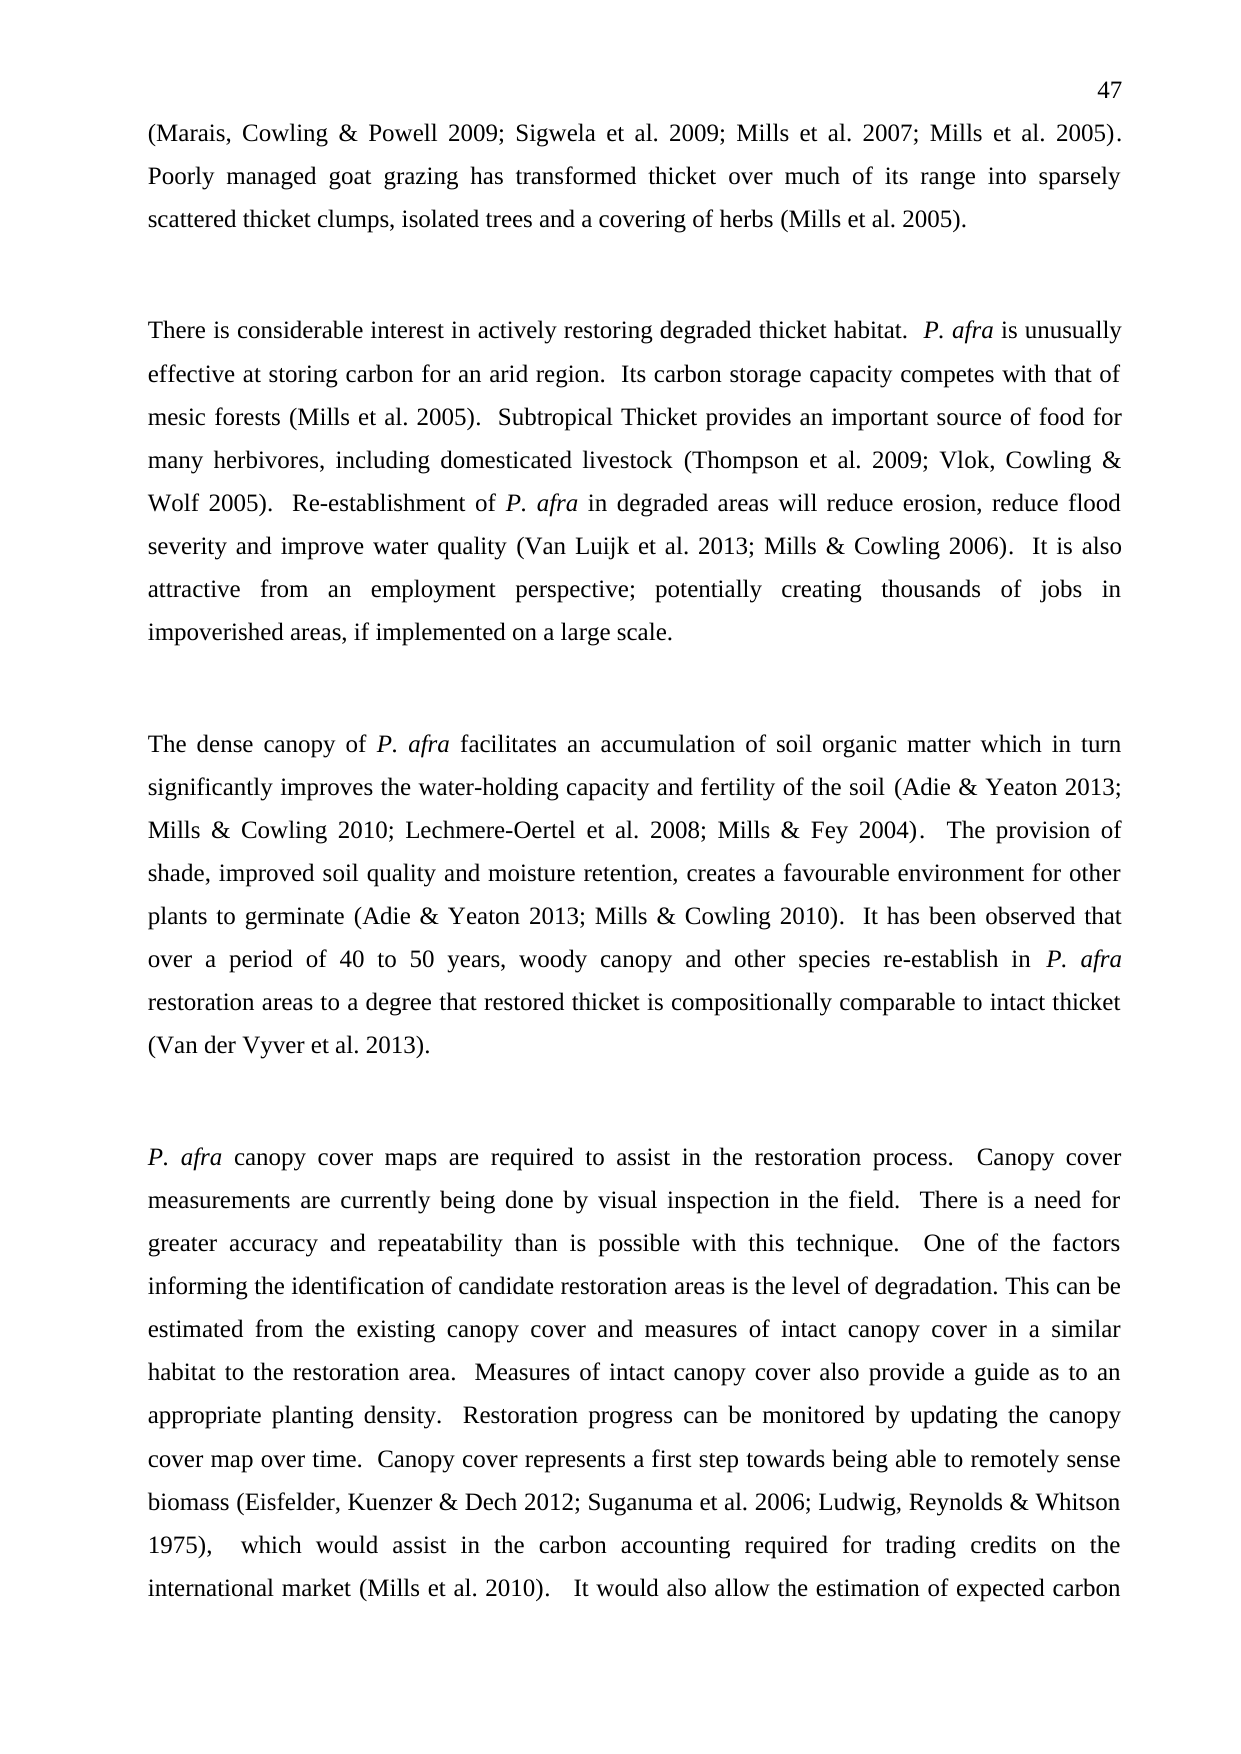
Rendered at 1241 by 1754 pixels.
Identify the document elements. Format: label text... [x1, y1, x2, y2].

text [148, 118, 1122, 233]
text There is considerable interest in actively restoring degraded thicket habitat. P. afra is unusually effective at storing carbon for an arid region. Its carbon storage capacity competes with that of mesic forests (Mills et al. 2005). Subtropical Thicket provides an important source of food for many herbivores, including domesticated livestock (Thompson et al. 2009; Vlok, Cowling & Wolf 2005). Re-establishment of P. afra in degraded areas will reduce erosion, reduce flood severity and improve water quality (Van Luijk et al. 2013; Mills & Cowling 2006). It is also attractive from an employment perspective; potentially creating thousands of jobs in impoverished areas, if implemented on a large scale. [148, 316, 1122, 646]
text The dense canopy of P. afra facilitates an accumulation of soil organic matter which in turn significantly improves the water-holding capacity and fertility of the soil (Adie & Yeaton 2013; Mills & Cowling 2010; Lechmere-Oertel et al. 2008; Mills & Fey 2004). The provision of shade, improved soil quality and moisture retention, creates a favourable environment for other plants to germinate (Adie & Yeaton 2013; Mills & Cowling 2010). It has been observed that over a period of 40 to 50 years, woody canopy and other species re-establish in P. afra restoration areas to a degree that restored thicket is compositionally comparable to intact thicket (Van der Vyver et al. 2013). [148, 729, 1122, 1059]
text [148, 1142, 1122, 1602]
